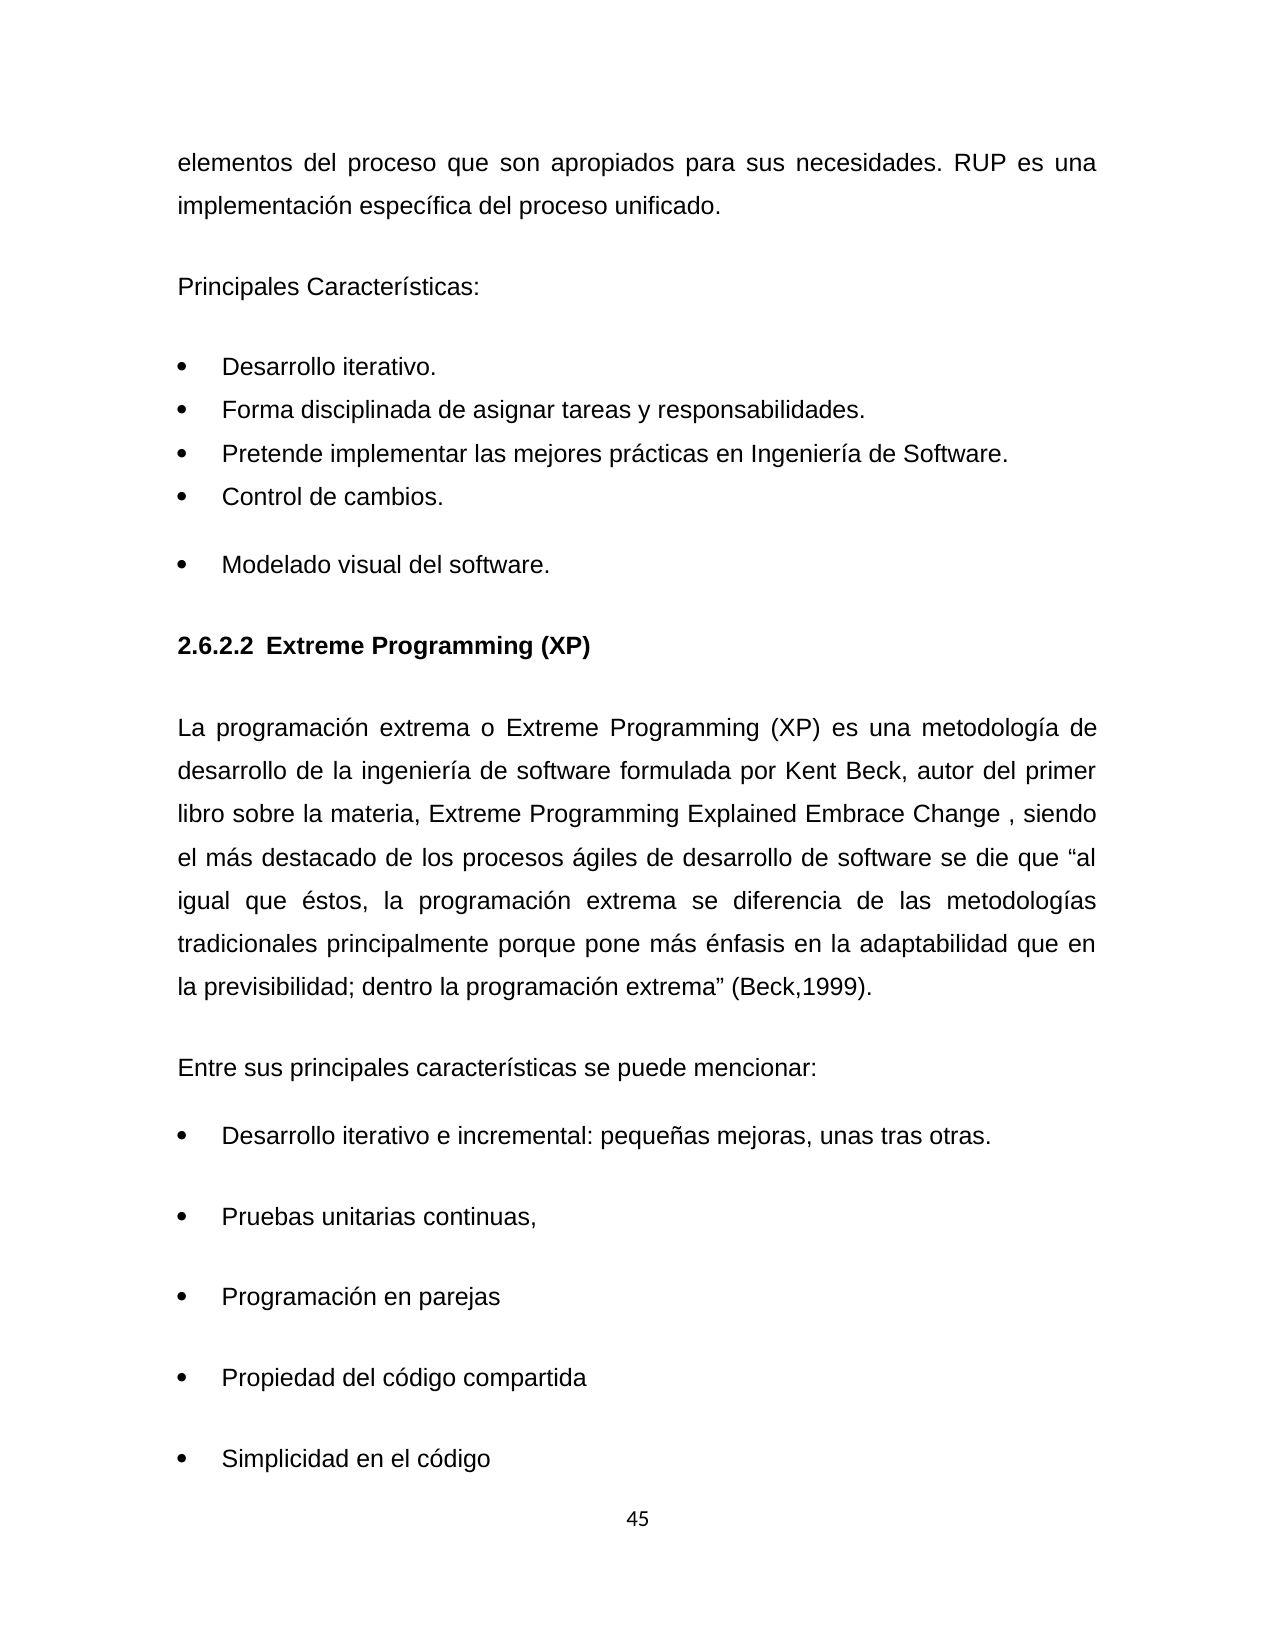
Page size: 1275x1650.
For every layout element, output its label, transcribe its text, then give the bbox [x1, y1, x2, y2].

list Modelado visual del software. [177, 550, 1098, 579]
text Principales Características: [177, 271, 1098, 300]
list Desarrollo iterativo. [177, 352, 1098, 381]
list Control de cambios. [177, 482, 1098, 511]
list Pruebas unitarias continuas, [177, 1201, 1098, 1230]
list Pretende implementar las mejores prácticas en Ingeniería de Software. [177, 438, 1098, 467]
list Propiedad del código compartida [177, 1363, 1098, 1392]
list Programación en parejas [177, 1282, 1098, 1311]
list Extreme Programming (XP) [177, 631, 1098, 659]
text Entre sus principales características se puede mencionar: [177, 1053, 1098, 1081]
list Desarrollo iterativo e incremental: pequeñas mejoras, unas tras otras. [177, 1121, 1098, 1149]
text La programación extrema o Extreme Programming (XP) es una metodología de desarrollo de la ingeniería de software formulada por Kent Beck, autor del primer libro sobre la materia, Extreme Programming Explained Embrace Change , siendo el más destacado de los procesos ágiles de desarrollo de software se die que “al igual que éstos, la programación extrema se diferencia de las metodologías tradicionales principalmente porque pone más énfasis en la adaptabilidad que en la previsibilidad; dentro la programación extrema” (Beck,1999). [177, 713, 1098, 1001]
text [177, 148, 1098, 219]
list Forma disciplinada de asignar tareas y responsabilidades. [177, 395, 1098, 424]
list Simplicidad en el código [177, 1444, 1098, 1472]
